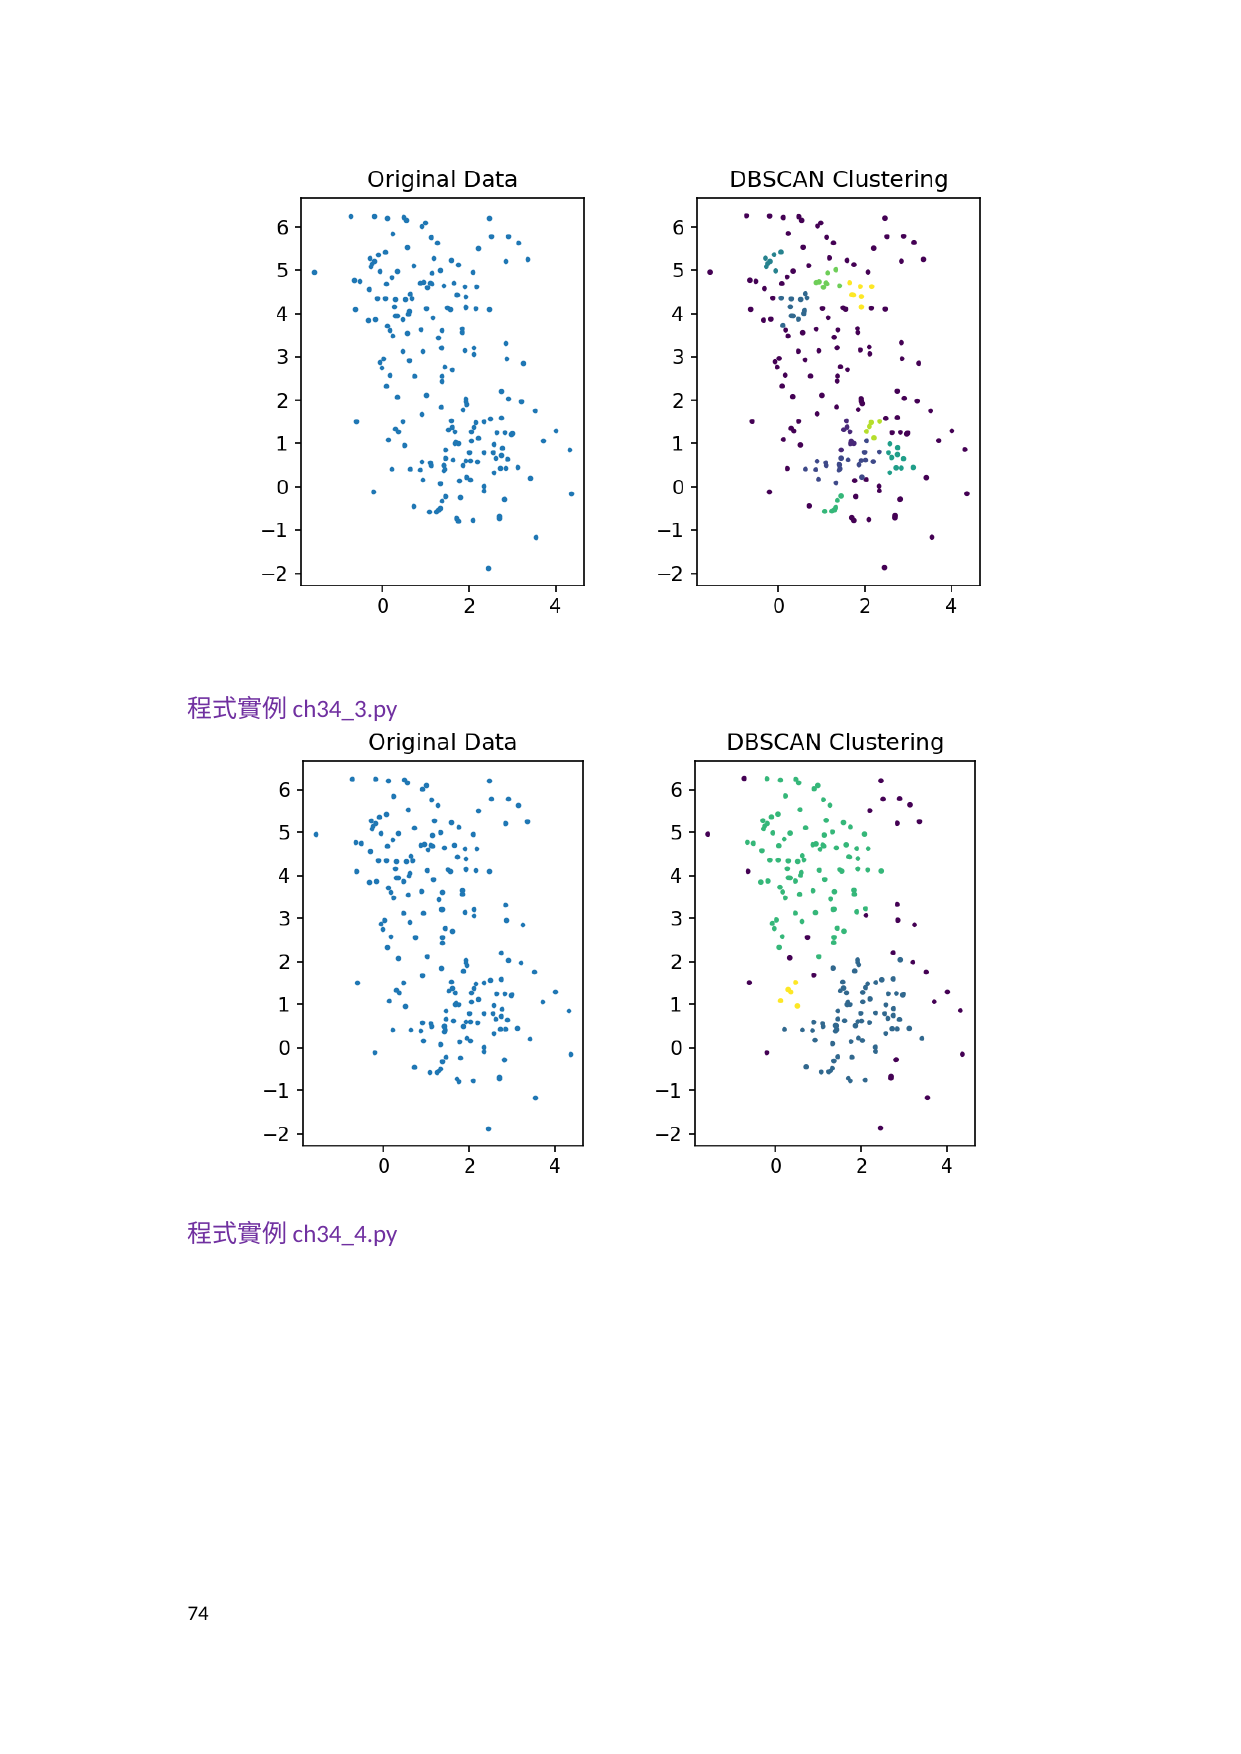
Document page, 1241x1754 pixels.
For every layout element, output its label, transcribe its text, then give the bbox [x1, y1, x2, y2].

picture [257, 162, 983, 616]
text 程式實例ch34_4.py [187, 1212, 1053, 1250]
picture [261, 725, 980, 1175]
text 程式實例ch34_3.py [187, 687, 1053, 725]
